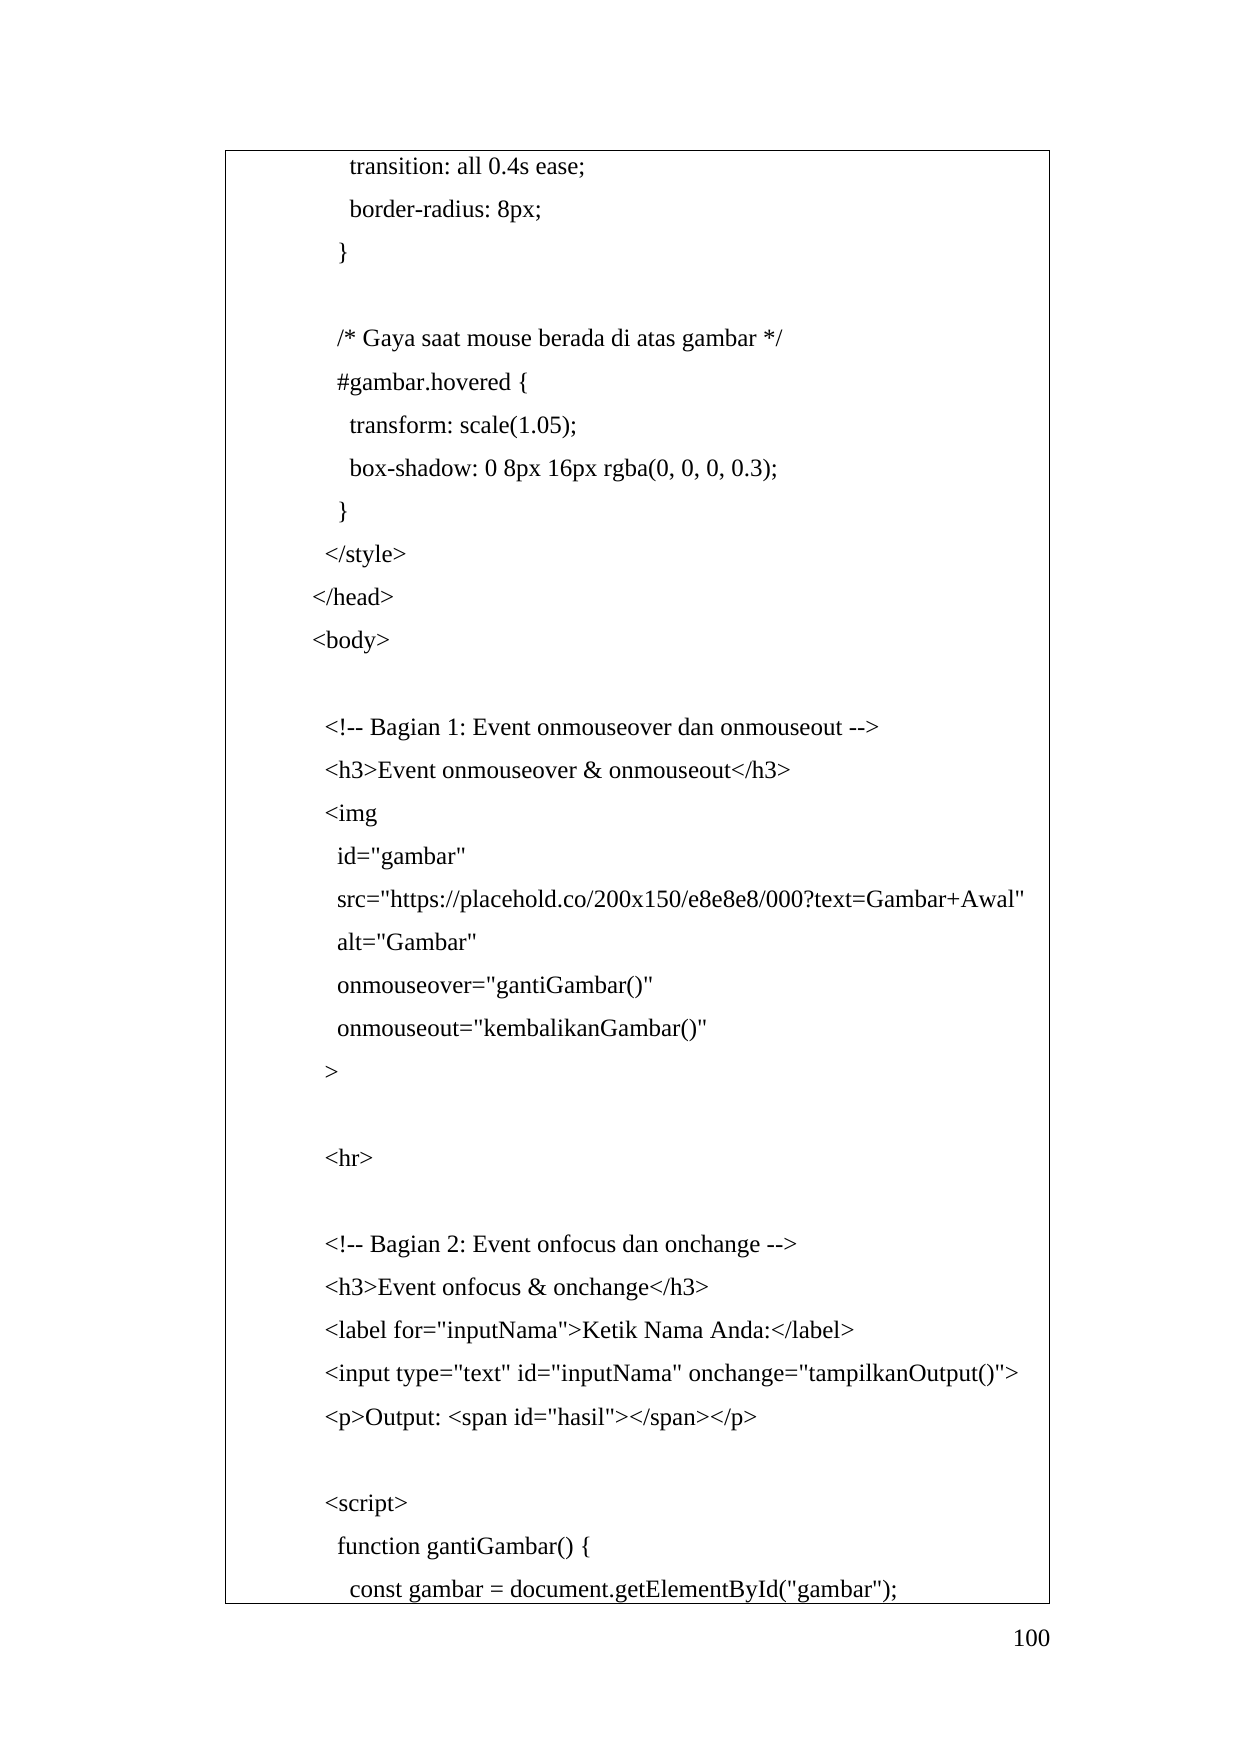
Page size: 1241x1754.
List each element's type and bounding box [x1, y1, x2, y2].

table_header [226, 151, 1049, 1603]
